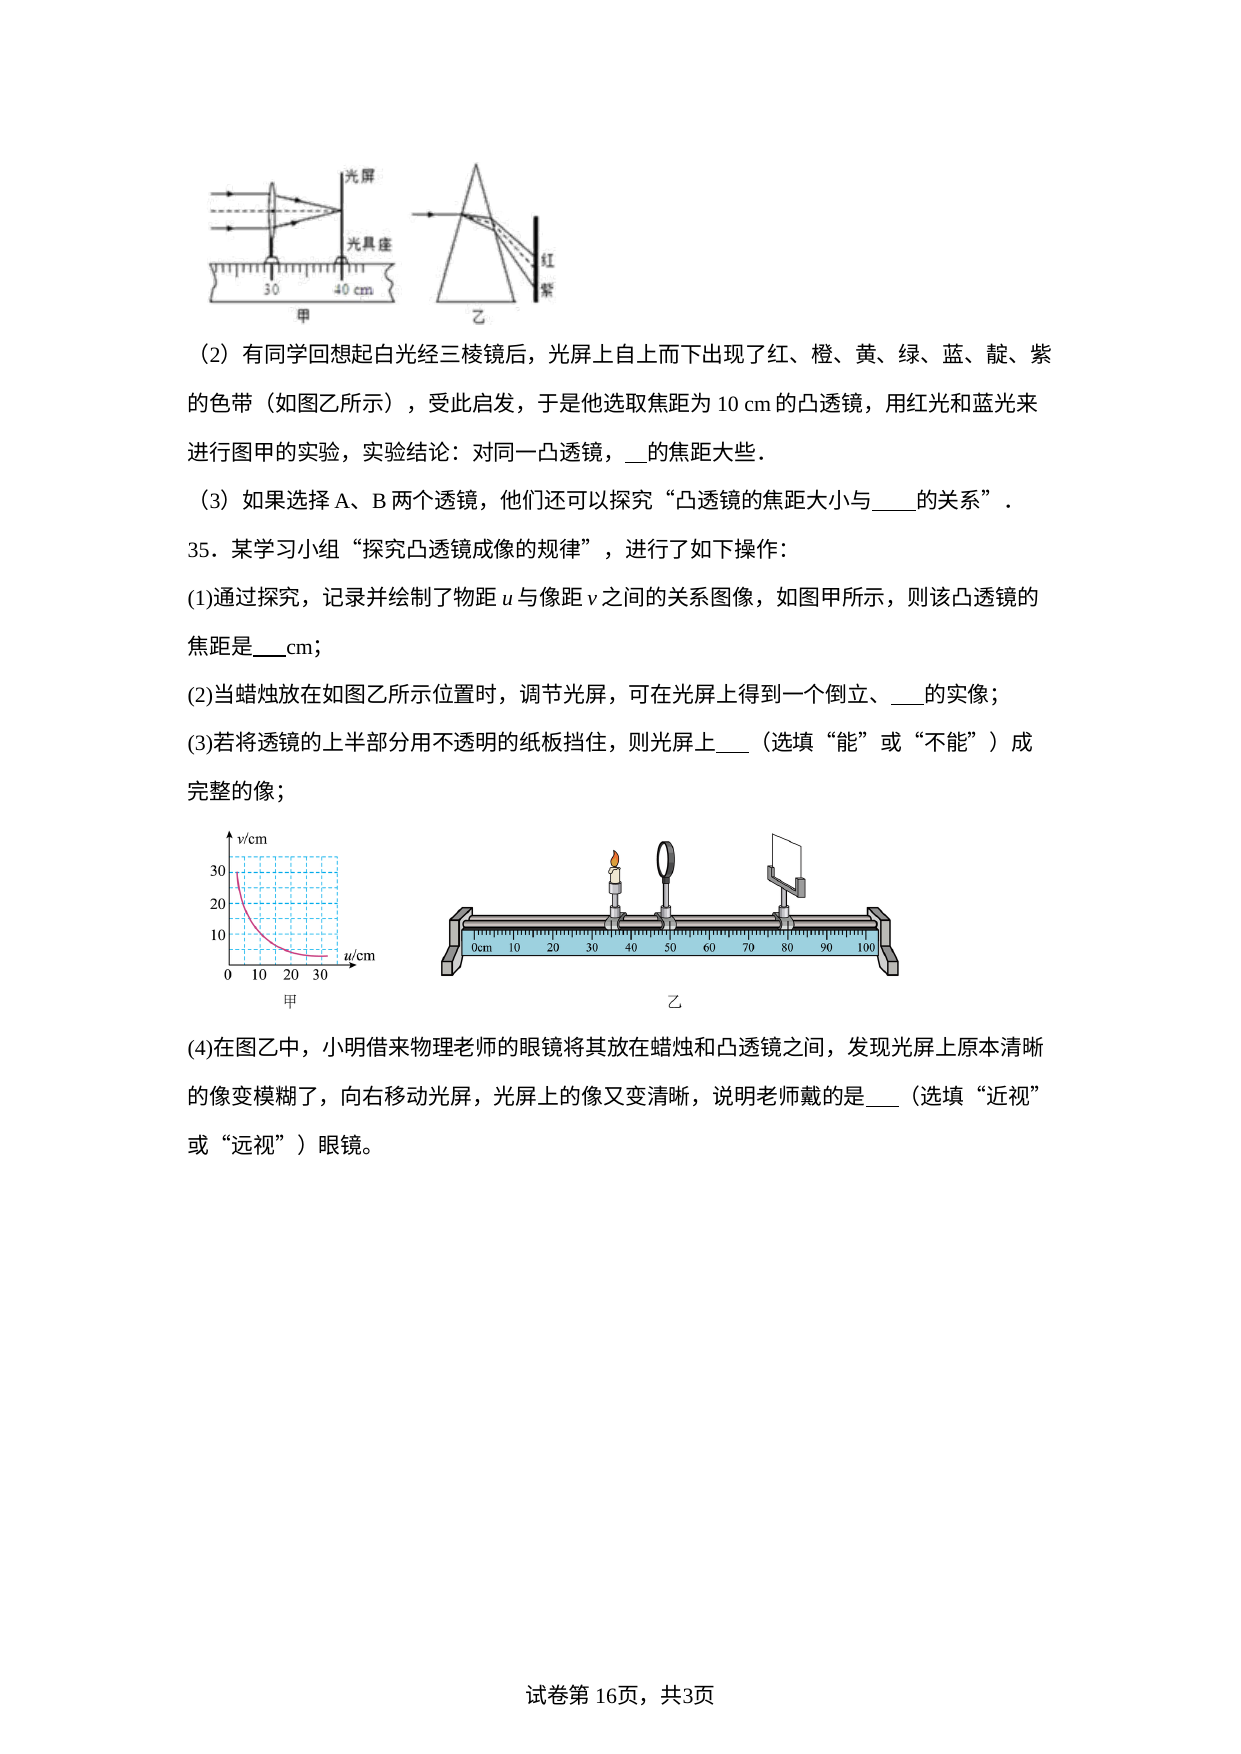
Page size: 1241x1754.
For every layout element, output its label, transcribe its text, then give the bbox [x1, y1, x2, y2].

text (1)通过探究，记录并绘制了物距u与像距v之间的关系图像，如图甲所示，则该凸透镜的焦距是 cm； [187, 579, 1053, 661]
text (3)若将透镜的上半部分用不透明的纸板挡住，则光屏上 （选填“能”或“不能”）成完整的像； [187, 725, 1053, 806]
text （2）有同学回想起白光经三棱镜后，光屏上自上而下出现了红、橙、黄、绿、蓝、靛、紫的色带（如图乙所示），受此启发，于是他选取焦距为10 cm的凸透镜，用红光和蓝光来进行图甲的实验，实验结论：对同一凸透镜， 的焦距大些． [187, 337, 1053, 467]
picture [206, 826, 900, 1013]
text （3）如果选择A、B两个透镜，他们还可以探究“凸透镜的焦距大小与 的关系”． [187, 483, 1053, 515]
text (4)在图乙中，小明借来物理老师的眼镜将其放在蜡烛和凸透镜之间，发现光屏上原本清晰的像变模糊了，向右移动光屏，光屏上的像又变清晰，说明老师戴的是 （选填“近视”或“远视”）眼镜。 [187, 1030, 1053, 1160]
picture [206, 162, 557, 325]
text 35．某学习小组“探究凸透镜成像的规律”，进行了如下操作： [187, 531, 1053, 564]
text (2)当蜡烛放在如图乙所示位置时，调节光屏，可在光屏上得到一个倒立、 的实像； [187, 677, 1053, 709]
